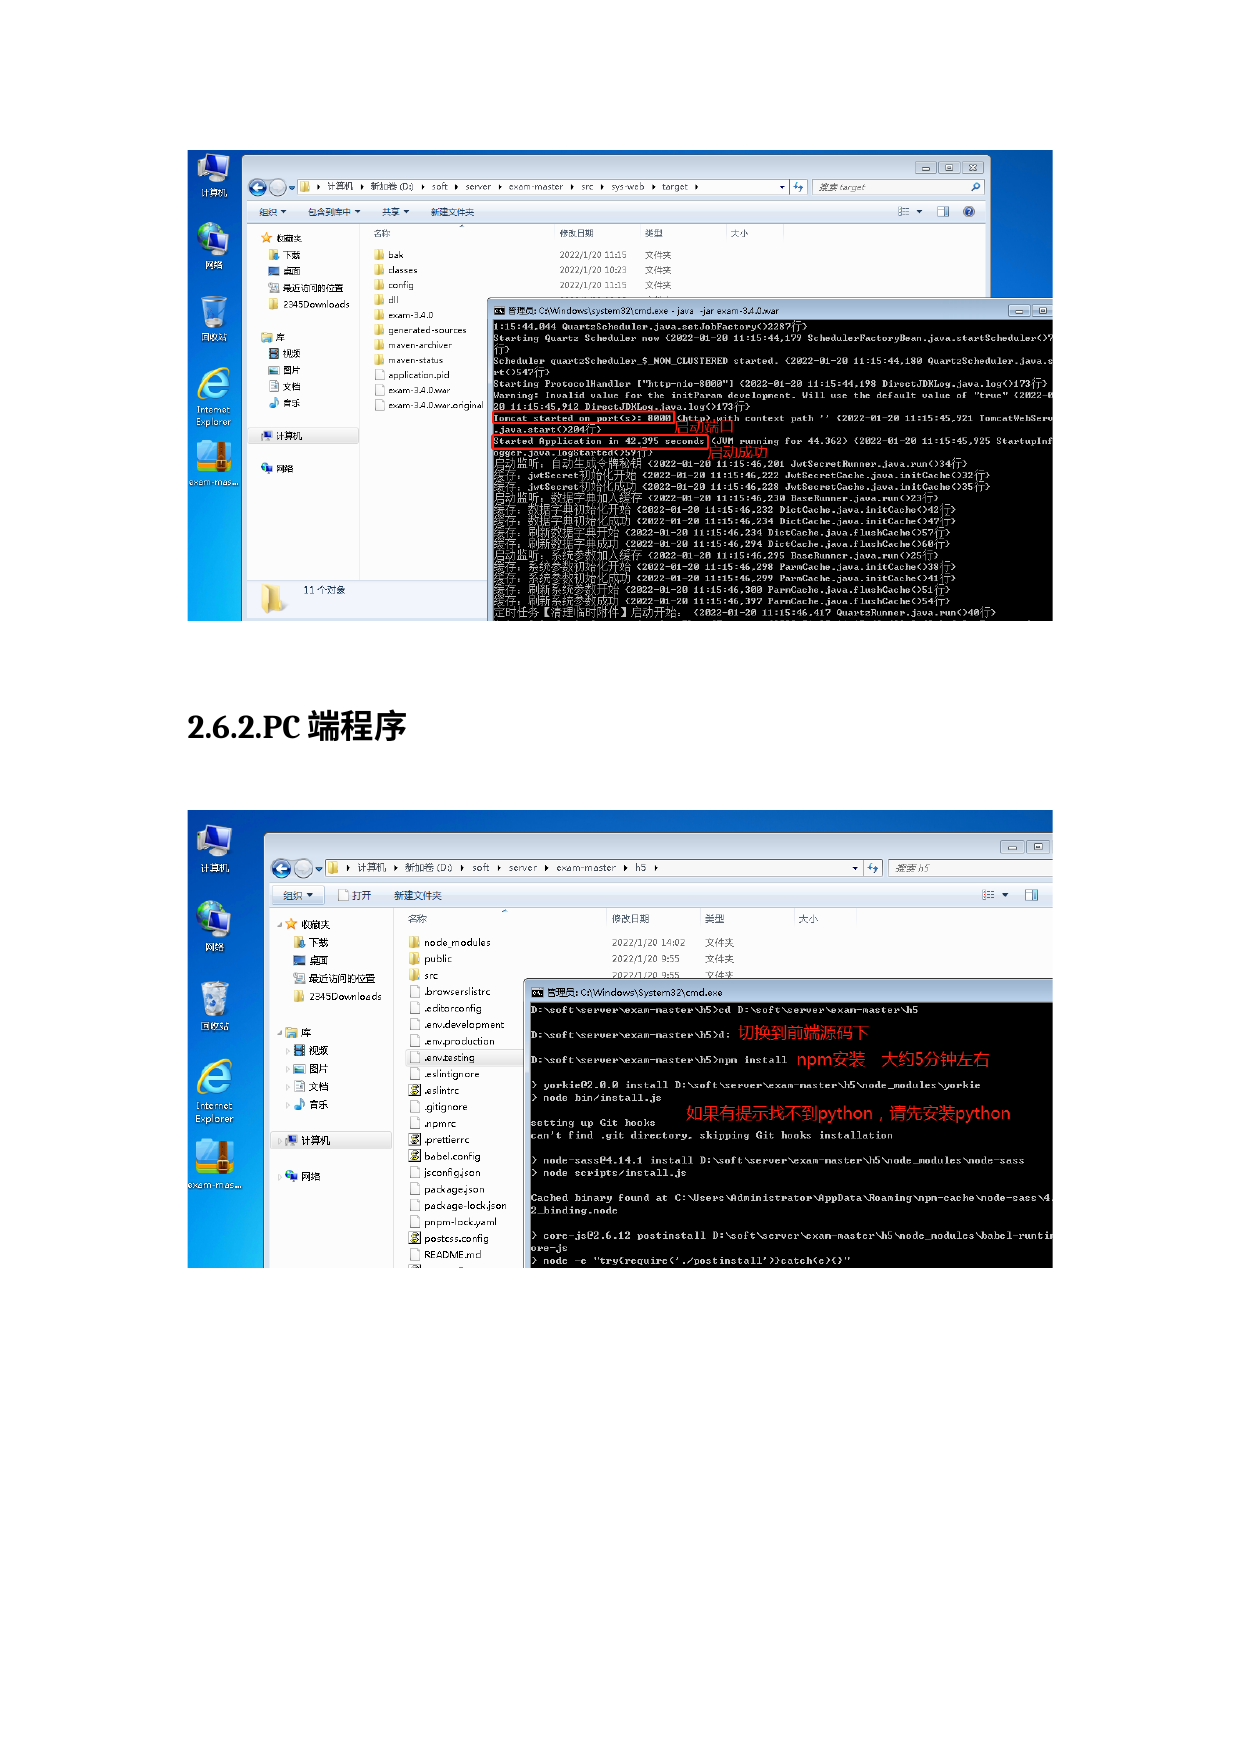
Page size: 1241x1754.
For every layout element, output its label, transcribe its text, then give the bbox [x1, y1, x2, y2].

picture [187, 150, 1053, 621]
picture [187, 810, 1053, 1268]
subtitle PC端程序 [187, 700, 1053, 748]
